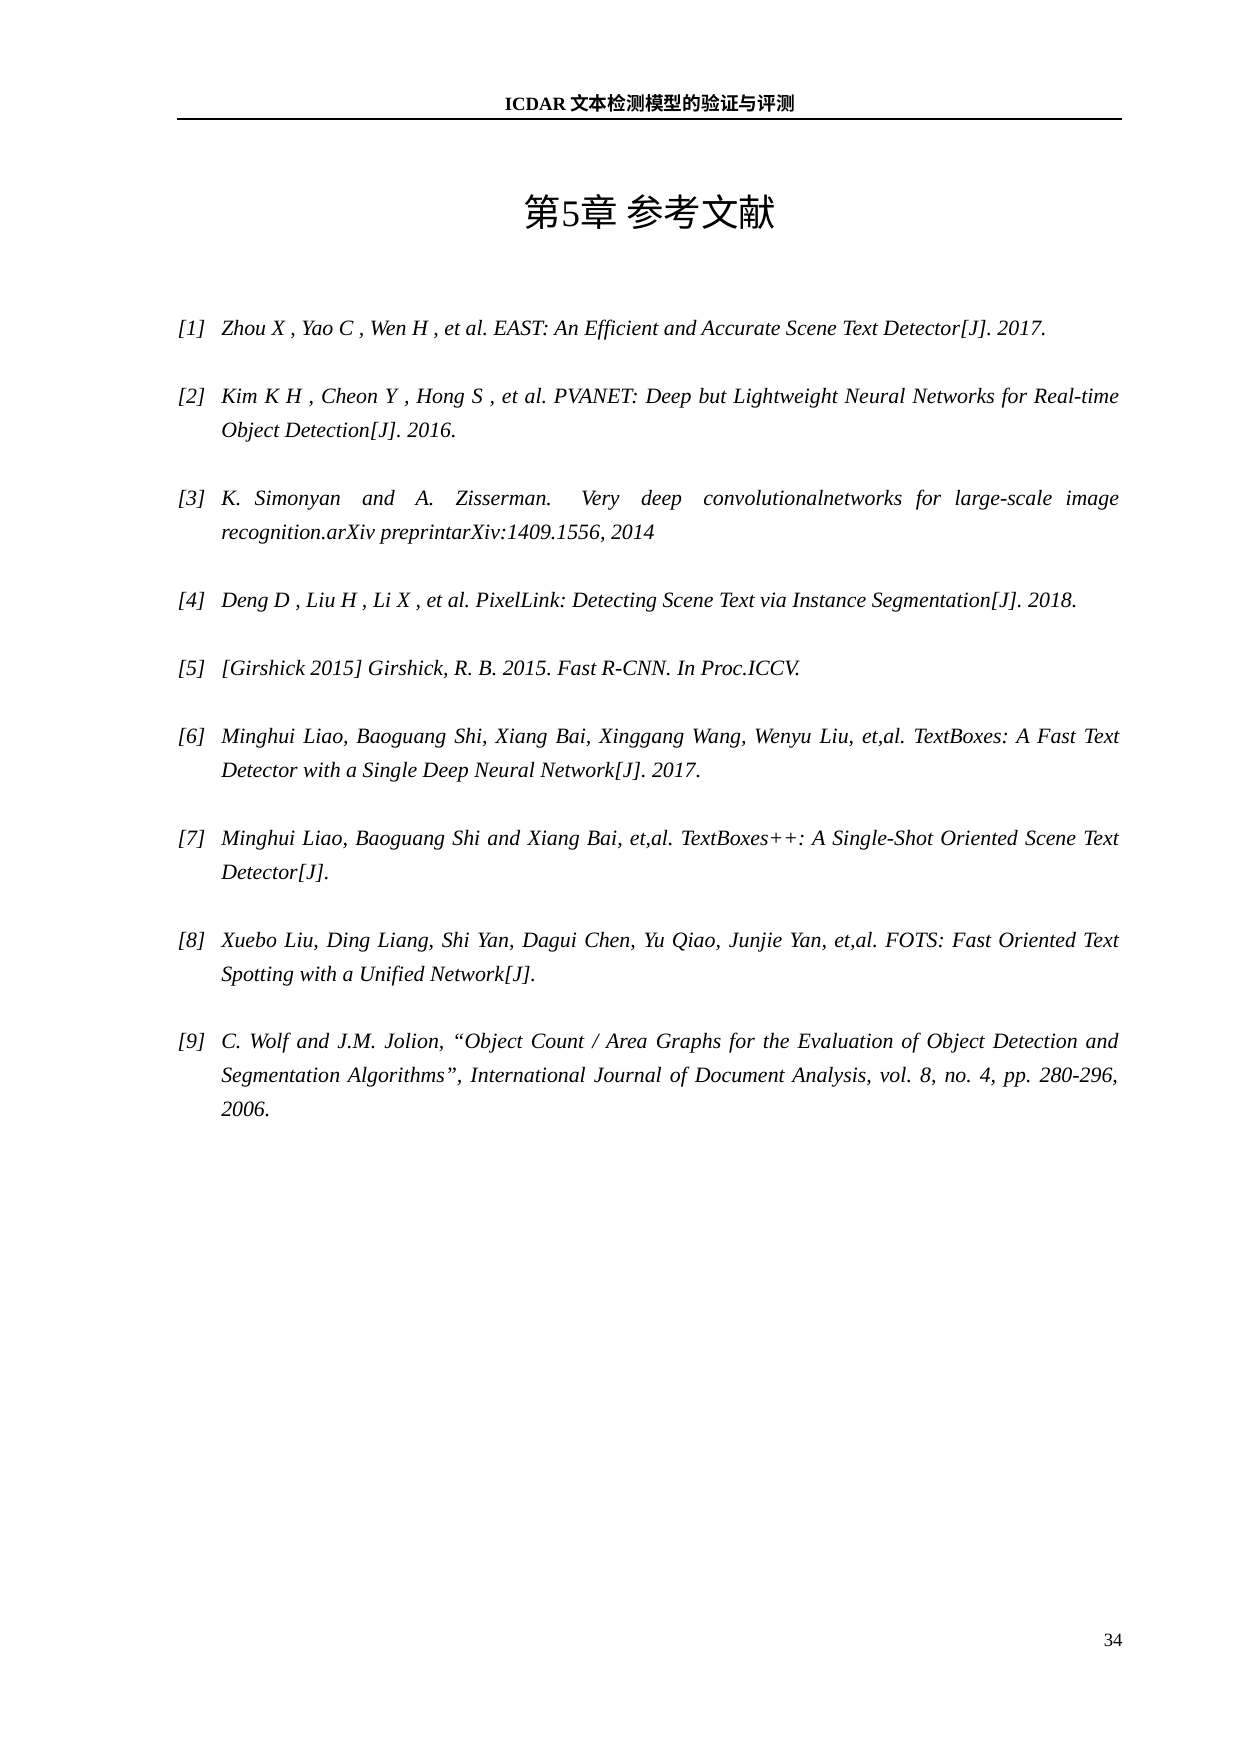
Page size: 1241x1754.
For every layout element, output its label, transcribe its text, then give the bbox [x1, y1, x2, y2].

list Minghui Liao, Baoguang Shi and Xiang Bai, et,al. TextBoxes++: A Single-Shot Oriented Scene Text Detector[J]. [177, 820, 1122, 922]
list Zhou X , Yao C , Wen H , et al. EAST: An Efficient and Accurate Scene Text Detector[J]. 2017. [177, 311, 1122, 379]
list Kim K H , Cheon Y , Hong S , et al. PVANET: Deep but Lightweight Neural Networks for Real-time Object Detection[J]. 2016. [177, 379, 1122, 481]
list [Girshick 2015] Girshick, R. B. 2015. Fast R-CNN. In Proc.ICCV. [177, 651, 1122, 718]
list Deng D , Liu H , Li X , et al. PixelLink: Detecting Scene Text via Instance Segmentation[J]. 2018. [177, 583, 1122, 651]
list Xuebo Liu, Ding Liang, Shi Yan, Dagui Chen, Yu Qiao, Junjie Yan, et,al. FOTS: Fast Oriented Text Spotting with a Unified Network[J]. [177, 922, 1122, 990]
list Minghui Liao, Baoguang Shi, Xiang Bai, Xinggang Wang, Wenyu Liu, et,al. TextBoxes: A Fast Text Detector with a Single Deep Neural Network[J]. 2017. [177, 718, 1122, 820]
subtitle 参考文献 [177, 176, 1122, 244]
list K. Simonyan and A. Zisserman. Very deep convolutionalnetworks for large-scale image recognition.arXiv preprintarXiv:1409.1556, 2014 [177, 481, 1122, 583]
list C. Wolf and J.M. Jolion, “Object Count / Area Graphs for the Evaluation of Object Detection and Segmentation Algorithms”, International Journal of Document Analysis, vol. 8, no. 4, pp. 280-296, 2006. [177, 1024, 1122, 1126]
